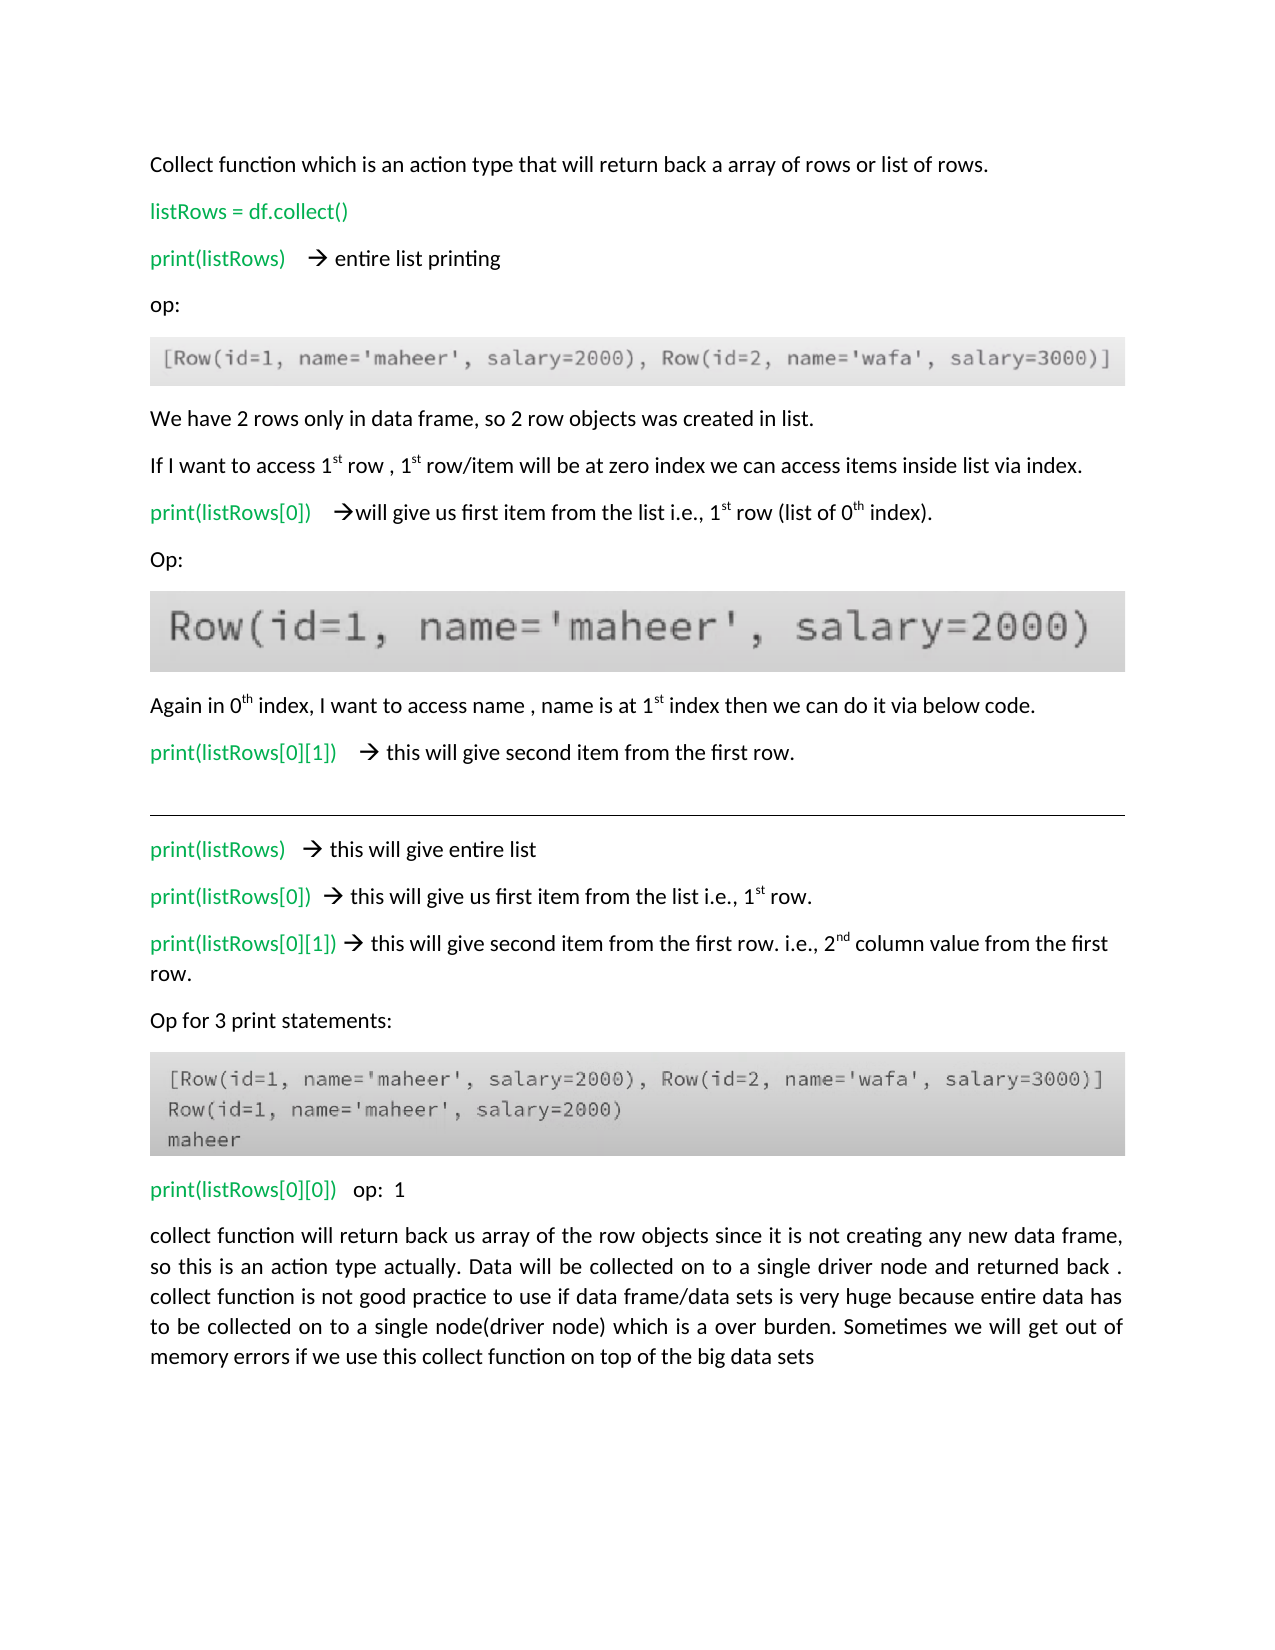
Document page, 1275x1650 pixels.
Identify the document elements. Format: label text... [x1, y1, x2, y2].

text print(listRows[0]) this will give us first item from the list i.e., 1st row. [150, 882, 1125, 910]
text Again in 0th index, I want to access name , name is at 1st index then we can do it via below code. [150, 691, 1125, 719]
text If I want to access 1st row , 1st row/item will be at zero index we can access items inside list via index. [150, 451, 1125, 479]
picture [150, 1052, 1125, 1156]
text print(listRows) this will give entire list [150, 835, 1125, 863]
text Op: [150, 545, 1125, 573]
text print(listRows) entire list printing [150, 244, 1125, 272]
text collect function will return back us array of the row objects since it is not creating any new data frame, so this is an action type actually. Data will be collected on to a single driver node and returned back . collect function is not good practice to use if data frame/data sets is very huge because entire data has to be collected on to a single node(driver node) which is a over burden. Sometimes we will get out of memory errors if we use this collect function on top of the big data sets [150, 1222, 1125, 1370]
text Collect function which is an action type that will return back a array of rows or list of rows. [150, 150, 1125, 178]
text print(listRows[0][0]) op: 1 [150, 1175, 1125, 1203]
text We have 2 rows only in data frame, so 2 row objects was created in list. [150, 404, 1125, 432]
text op: [150, 291, 1125, 319]
text print(listRows[0][1]) this will give second item from the first row. [150, 738, 1125, 766]
picture [150, 591, 1125, 672]
text listRows = df.collect() [150, 197, 1125, 225]
text Op for 3 print statements: [150, 1006, 1125, 1034]
text print(listRows[0]) will give us first item from the list i.e., 1st row (list of 0th index). [150, 498, 1125, 526]
text print(listRows[0][1]) this will give second item from the first row. i.e., 2nd column value from the first row. [150, 929, 1125, 987]
picture [150, 337, 1125, 386]
